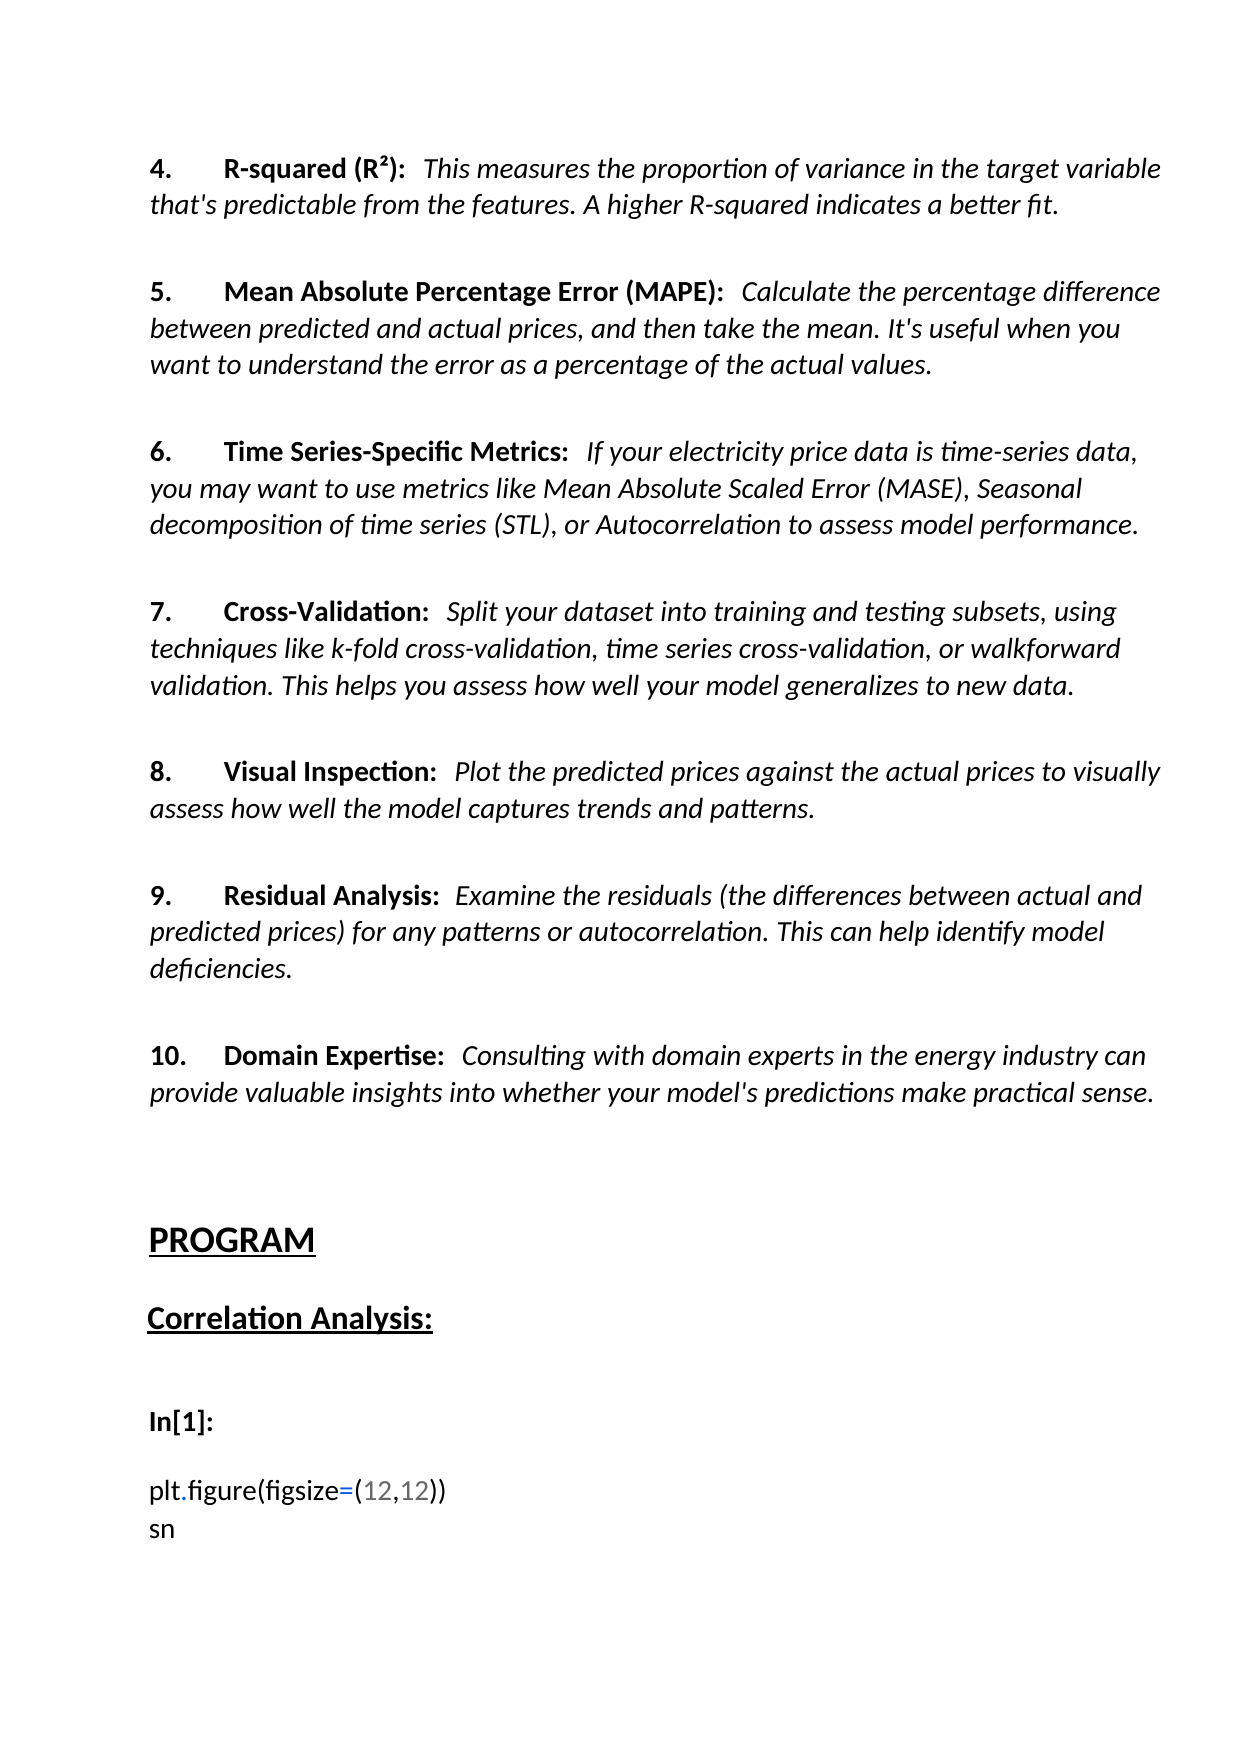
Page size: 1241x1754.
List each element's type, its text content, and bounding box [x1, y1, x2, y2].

list Visual Inspection: Plot the predicted prices against the actual prices to visually assess how well the model captures trends and patterns. [149, 753, 1170, 826]
list R-squared (R²): This measures the proportion of variance in the target variable that's predictable from the features. A higher R-squared indicates a better fit. [149, 150, 1170, 222]
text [148, 1472, 1058, 1546]
subtitle PROGRAM [148, 1216, 1171, 1261]
list Domain Expertise: Consulting with domain experts in the energy industry can provide valuable insights into whether your model's predictions make practical sense. [149, 1037, 1170, 1109]
list Residual Analysis: Examine the residuals (the differences between actual and predicted prices) for any patterns or autocorrelation. This can help identify model deficiencies. [149, 877, 1170, 986]
list Time Series-Specific Metrics: If your electricity price data is time-series data, you may want to use metrics like Mean Absolute Scaled Error (MASE), Seasonal decomposition of time series (STL), or Autocorrelation to assess model performance. [149, 433, 1170, 542]
text Correlation Analysis: [147, 1297, 1171, 1337]
list Cross-Validation: Split your dataset into training and testing subsets, using techniques like k-fold cross-validation, time series cross-validation, or walkforward validation. This helps you assess how well your model generalizes to new data. [149, 593, 1170, 702]
list Mean Absolute Percentage Error (MAPE): Calculate the percentage difference between predicted and actual prices, and then take the mean. It's useful when you want to understand the error as a percentage of the actual values. [149, 273, 1170, 382]
text In[1]: [148, 1403, 1171, 1438]
